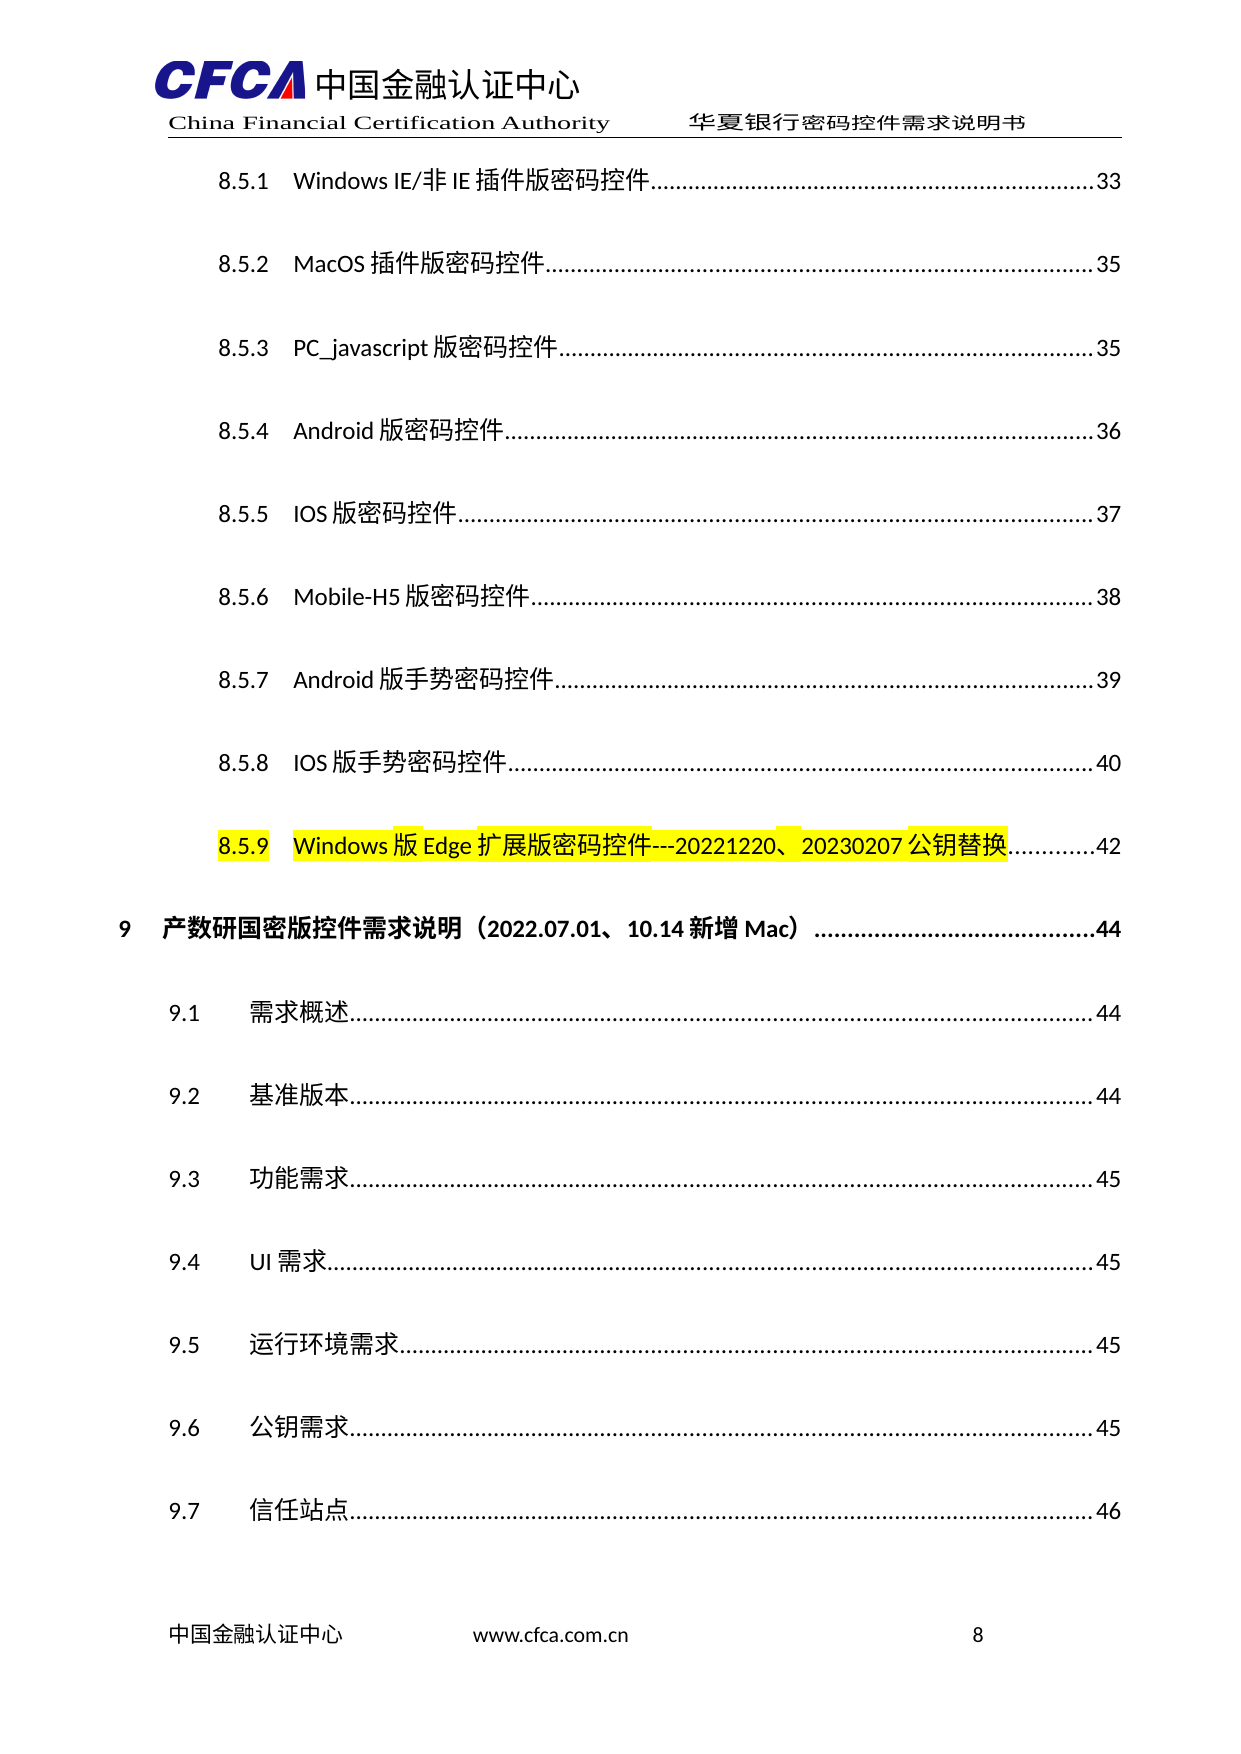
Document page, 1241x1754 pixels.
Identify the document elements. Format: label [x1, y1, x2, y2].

picture [155, 61, 306, 99]
